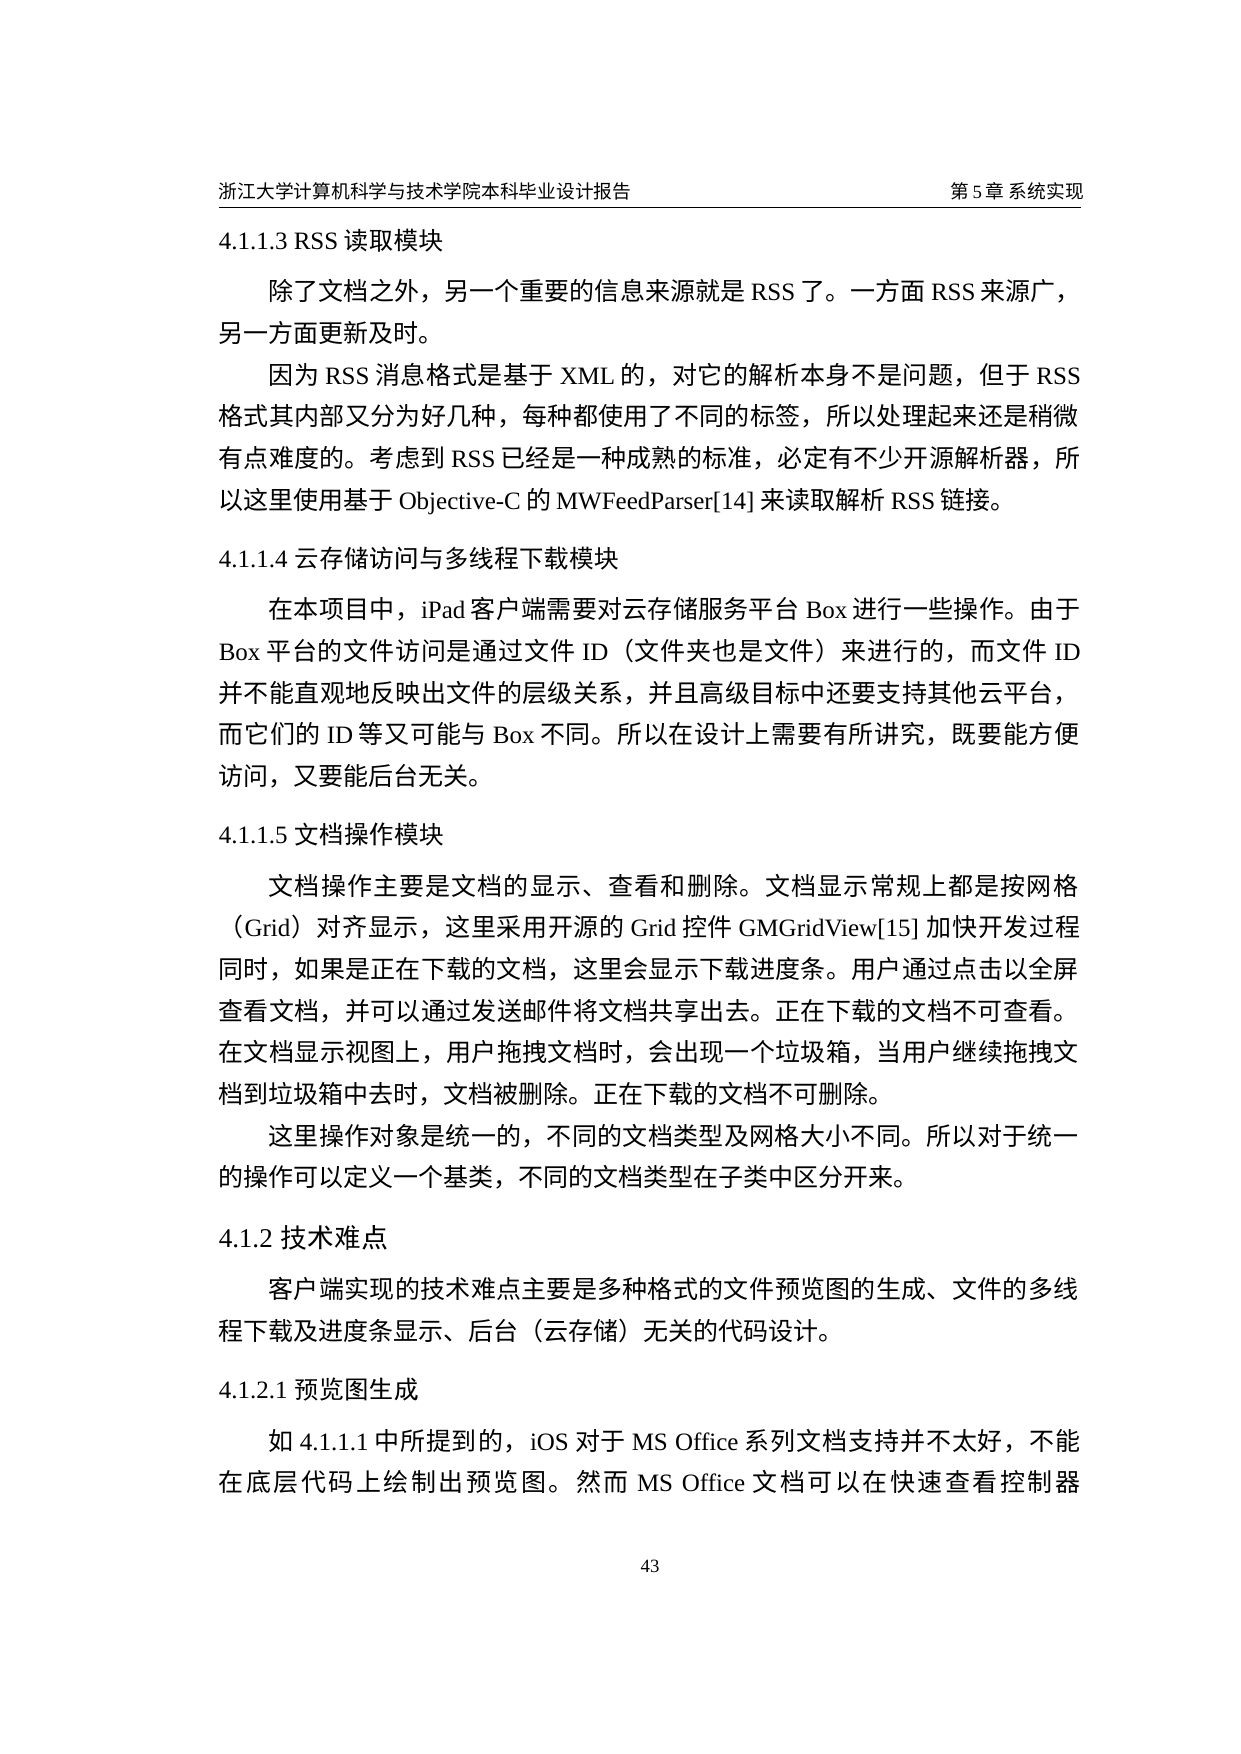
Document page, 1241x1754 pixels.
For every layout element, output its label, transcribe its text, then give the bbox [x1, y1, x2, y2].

text 预览图生成 [218, 1374, 1081, 1404]
text 云存储访问与多线程下载模块 [218, 542, 1081, 573]
text 这里操作对象是统一的，不同的文档类型及网格大小不同。所以对于统一的操作可以定义一个基类，不同的文档类型在子类中区分开来。 [218, 1112, 1081, 1195]
text 除了文档之外，另一个重要的信息来源就是RSS了。一方面RSS来源广，另一方面更新及时。 [218, 267, 1081, 351]
text RSS读取模块 [218, 224, 1081, 255]
text 技术难点 [218, 1220, 1081, 1253]
text 文档操作主要是文档的显示、查看和删除。文档显示常规上都是按网格（Grid）对齐显示，这里采用开源的Grid控件GMGridView[15] 加快开发过程。同时，如果是正在下载的文档，这里会显示下载进度条。用户通过点击以全屏查看文档，并可以通过发送邮件将文档共享出去。正在下载的文档不可查看。在文档显示视图上，用户拖拽文档时，会出现一个垃圾箱，当用户继续拖拽文档到垃圾箱中去时，文档被删除。正在下载的文档不可删除。 [218, 862, 1081, 1112]
text 客户端实现的技术难点主要是多种格式的文件预览图的生成、文件的多线程下载及进度条显示、后台（云存储）无关的代码设计。 [218, 1265, 1081, 1349]
text 在本项目中，iPad客户端需要对云存储服务平台Box进行一些操作。由于Box平台的文件访问是通过文件ID（文件夹也是文件）来进行的，而文件ID并不能直观地反映出文件的层级关系，并且高级目标中还要支持其他云平台，而它们的ID等又可能与Box不同。所以在设计上需要有所讲究，既要能方便访问，又要能后台无关。 [218, 585, 1081, 794]
text 因为RSS消息格式是基于XML的，对它的解析本身不是问题，但于RSS格式其内部又分为好几种，每种都使用了不同的标签，所以处理起来还是稍微有点难度的。考虑到RSS已经是一种成熟的标准，必定有不少开源解析器，所以这里使用基于Objective-C的MWFeedParser[14] 来读取解析RSS链接。 [218, 351, 1081, 517]
text 文档操作模块 [218, 819, 1081, 849]
